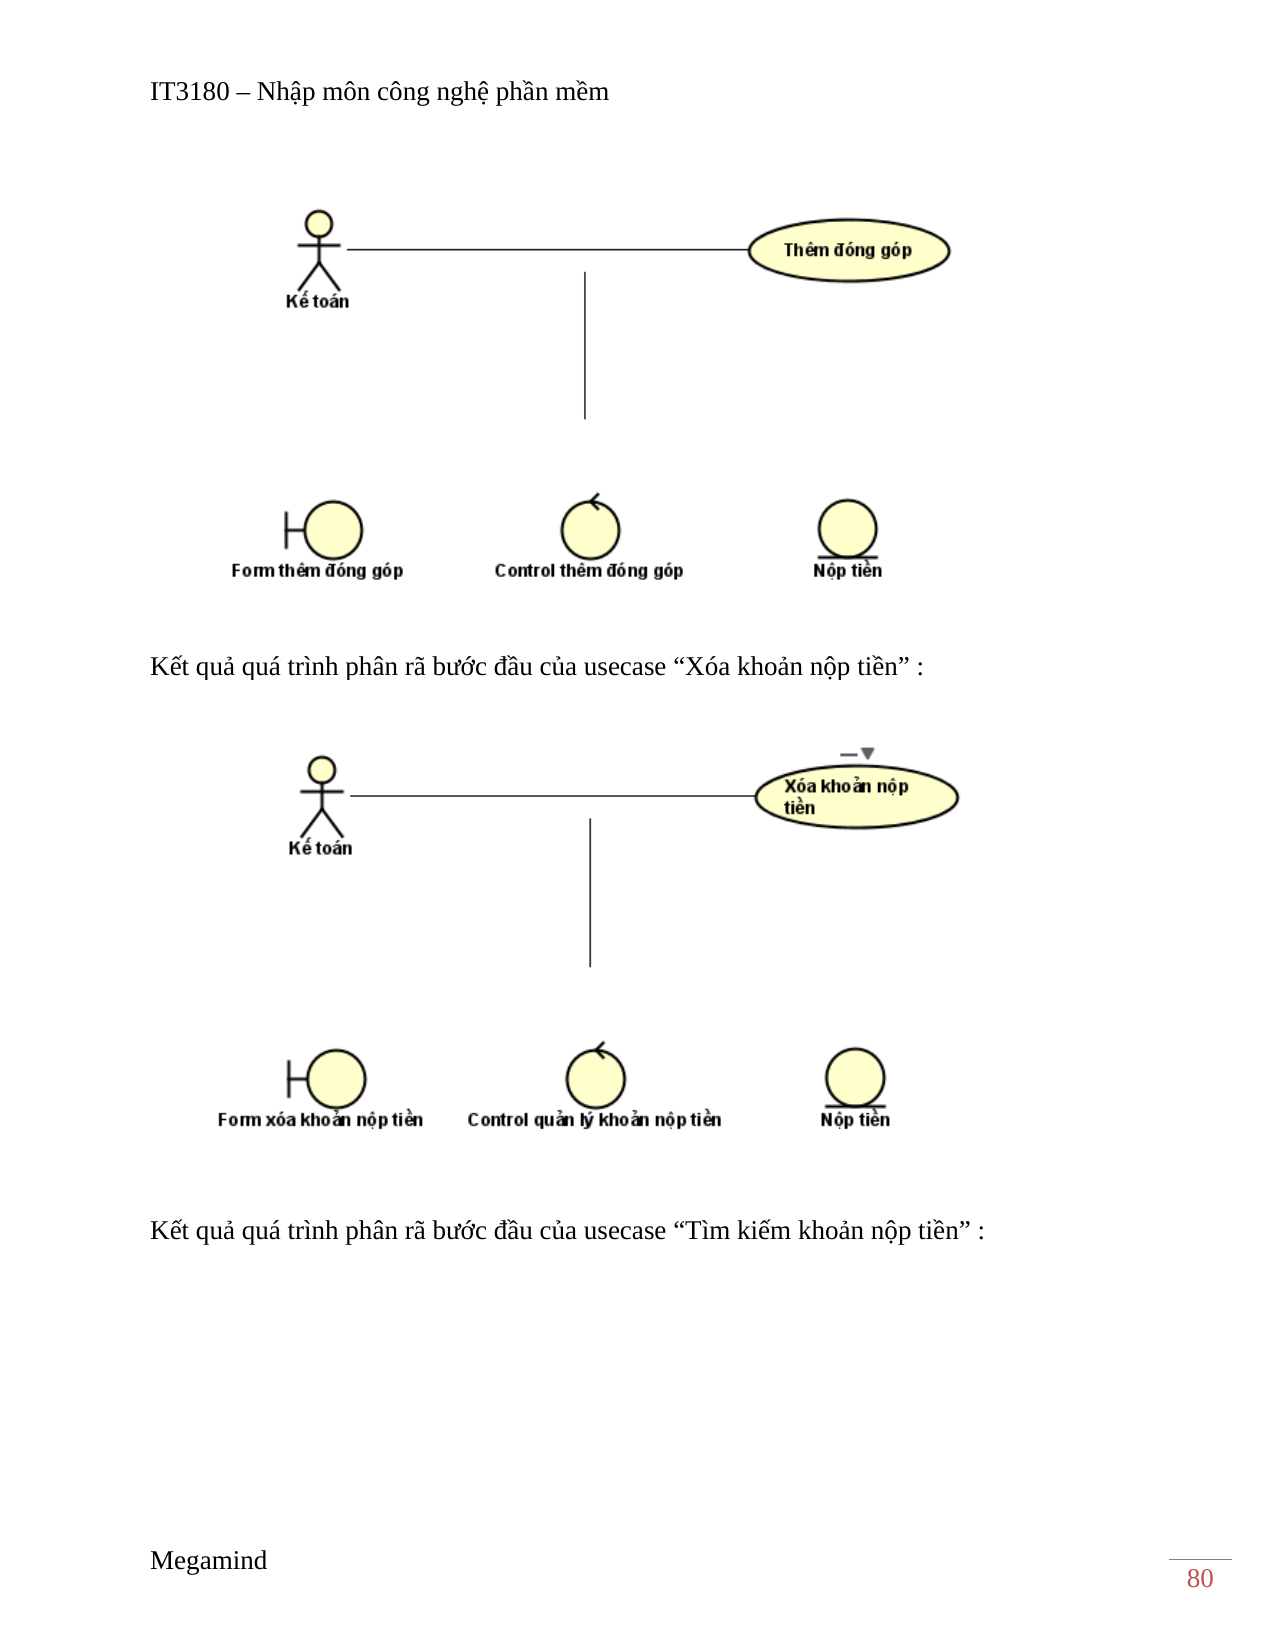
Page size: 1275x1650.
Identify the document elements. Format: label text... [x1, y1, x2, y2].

picture [150, 150, 1125, 650]
text Kết quả quá trình phân rã bước đầu của usecase “Tìm kiếm khoản nộp tiền” : [150, 1214, 1125, 1246]
text Kết quả quá trình phân rã bước đầu của usecase “Xóa khoản nộp tiền” : [150, 650, 1125, 680]
picture [150, 680, 1125, 1184]
